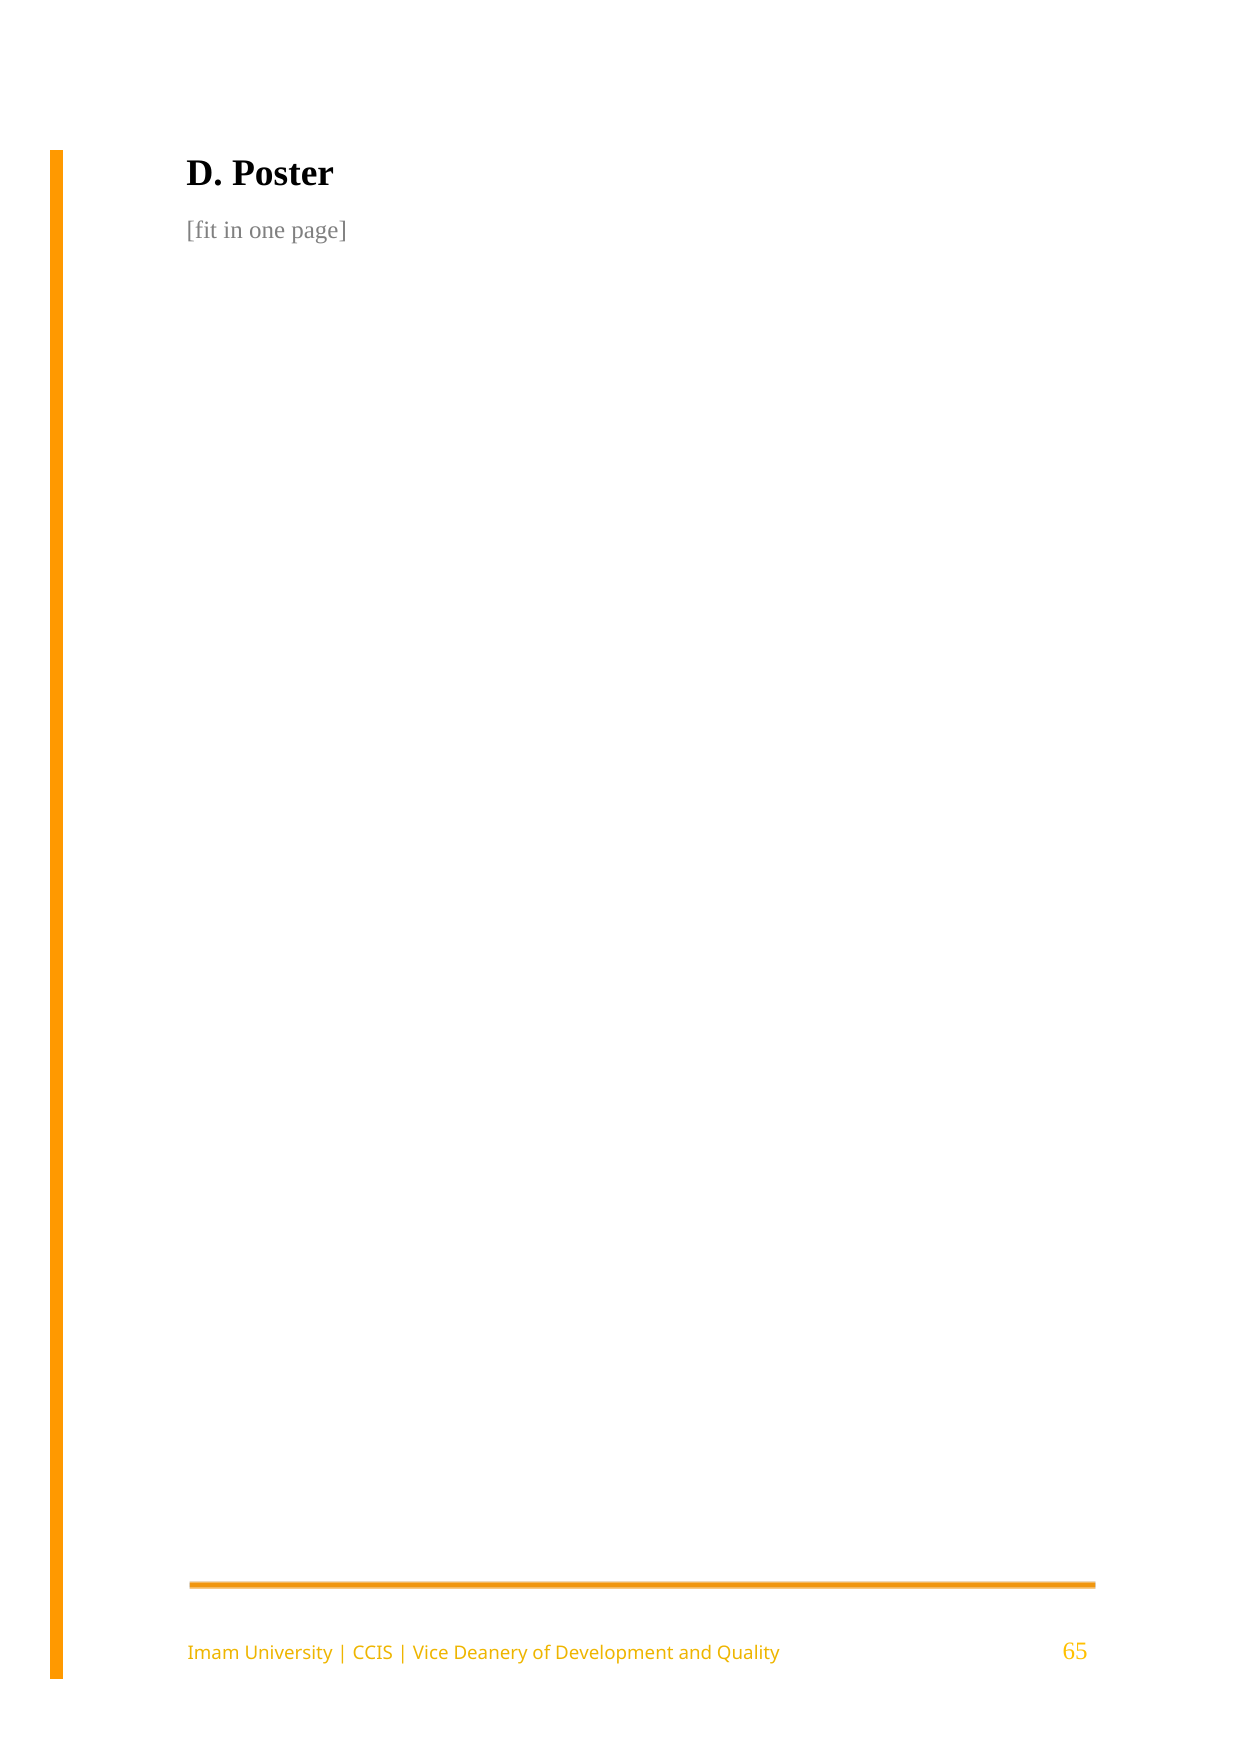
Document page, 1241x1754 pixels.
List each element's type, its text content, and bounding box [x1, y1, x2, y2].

subtitle D. Poster [186, 150, 1092, 193]
text [fit in one page] [186, 215, 1090, 244]
picture [187, 1580, 1100, 1589]
